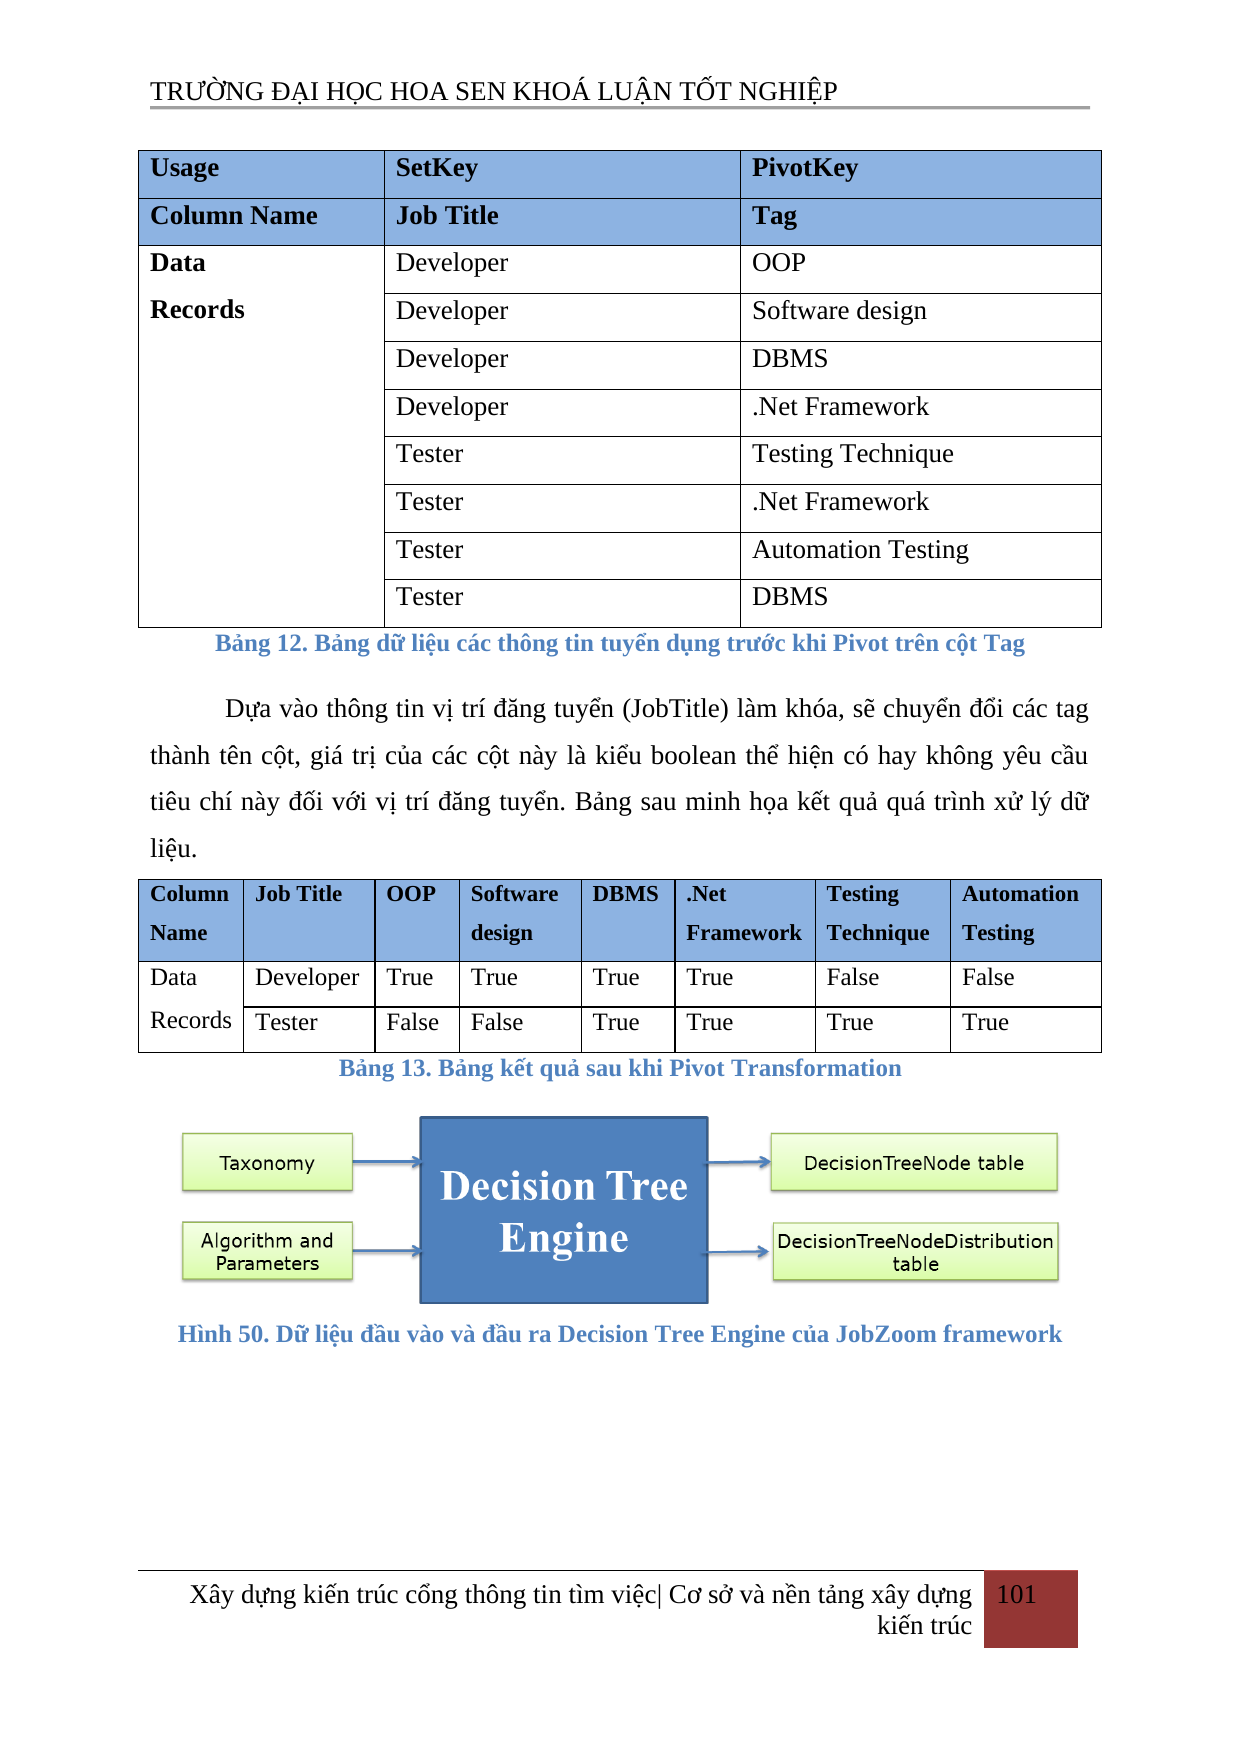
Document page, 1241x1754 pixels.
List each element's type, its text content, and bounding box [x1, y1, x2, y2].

table_header Usage [139, 151, 384, 198]
table_header .Net Framework [676, 880, 815, 961]
table_cell Developer [385, 390, 740, 436]
table_cell Developer [385, 246, 740, 293]
text Bảng 12. Bảng dữ liệu các thông tin tuyển dụng trước khi Pivot trên cột Tag [150, 628, 1090, 657]
table_cell True [676, 962, 815, 1006]
table_header Software design [460, 880, 581, 961]
table_cell False [460, 1008, 581, 1052]
table_cell Tester [385, 533, 740, 579]
table_cell True [676, 1008, 815, 1052]
table_cell Developer [244, 962, 374, 1006]
table_cell False [376, 1008, 459, 1052]
table_cell Testing Technique [741, 437, 1101, 484]
table_header OOP [376, 880, 459, 961]
table_cell DBMS [741, 580, 1101, 627]
table_cell Column Name [139, 199, 384, 245]
table_cell False [816, 962, 950, 1006]
table_header DBMS [582, 880, 674, 961]
table_cell False [951, 962, 1101, 1006]
table_header PivotKey [741, 151, 1101, 198]
table_cell Developer [385, 342, 740, 388]
table_cell Data Records [139, 962, 243, 1052]
table_cell True [582, 1008, 674, 1052]
table_cell Tag [741, 199, 1101, 245]
table_cell True [951, 1008, 1101, 1052]
table_cell Developer [385, 294, 740, 341]
table_cell True [376, 962, 459, 1006]
table_header Column Name [139, 880, 243, 961]
table_cell Tester [385, 580, 740, 627]
picture [178, 1116, 1062, 1304]
table_cell Tester [244, 1008, 374, 1052]
table_cell Job Title [385, 199, 740, 245]
text Bảng 13. Bảng kết quả sau khi Pivot Transformation [150, 1053, 1090, 1082]
table_cell True [460, 962, 581, 1006]
table_cell OOP [741, 246, 1101, 293]
table_cell .Net Framework [741, 390, 1101, 436]
table_cell Software design [741, 294, 1101, 341]
text Dựa vào thông tin vị trí đăng tuyển (JobTitle) làm khóa, sẽ chuyển đổi các tag thành tên cột, giá trị của các cột này là kiểu boolean thể hiện có hay không yêu cầu tiêu chí này đối với vị trí đăng tuyển. Bảng sau minh họa kết quả quá trình xử lý dữ liệu. [150, 692, 1090, 863]
table_header SetKey [385, 151, 740, 198]
table_header Automation Testing [951, 880, 1101, 961]
table_cell Tester [385, 485, 740, 532]
table_cell True [582, 962, 674, 1006]
text Hình 50. Dữ liệu đầu vào và đầu ra Decision Tree Engine của JobZoom framework [150, 1319, 1090, 1348]
table_cell .Net Framework [741, 485, 1101, 532]
table_header Job Title [244, 880, 374, 961]
table_cell Tester [385, 437, 740, 484]
table_cell Data Records [139, 246, 384, 627]
table_cell Automation Testing [741, 533, 1101, 579]
table_cell True [816, 1008, 950, 1052]
table_cell DBMS [741, 342, 1101, 388]
table_header Testing Technique [816, 880, 950, 961]
